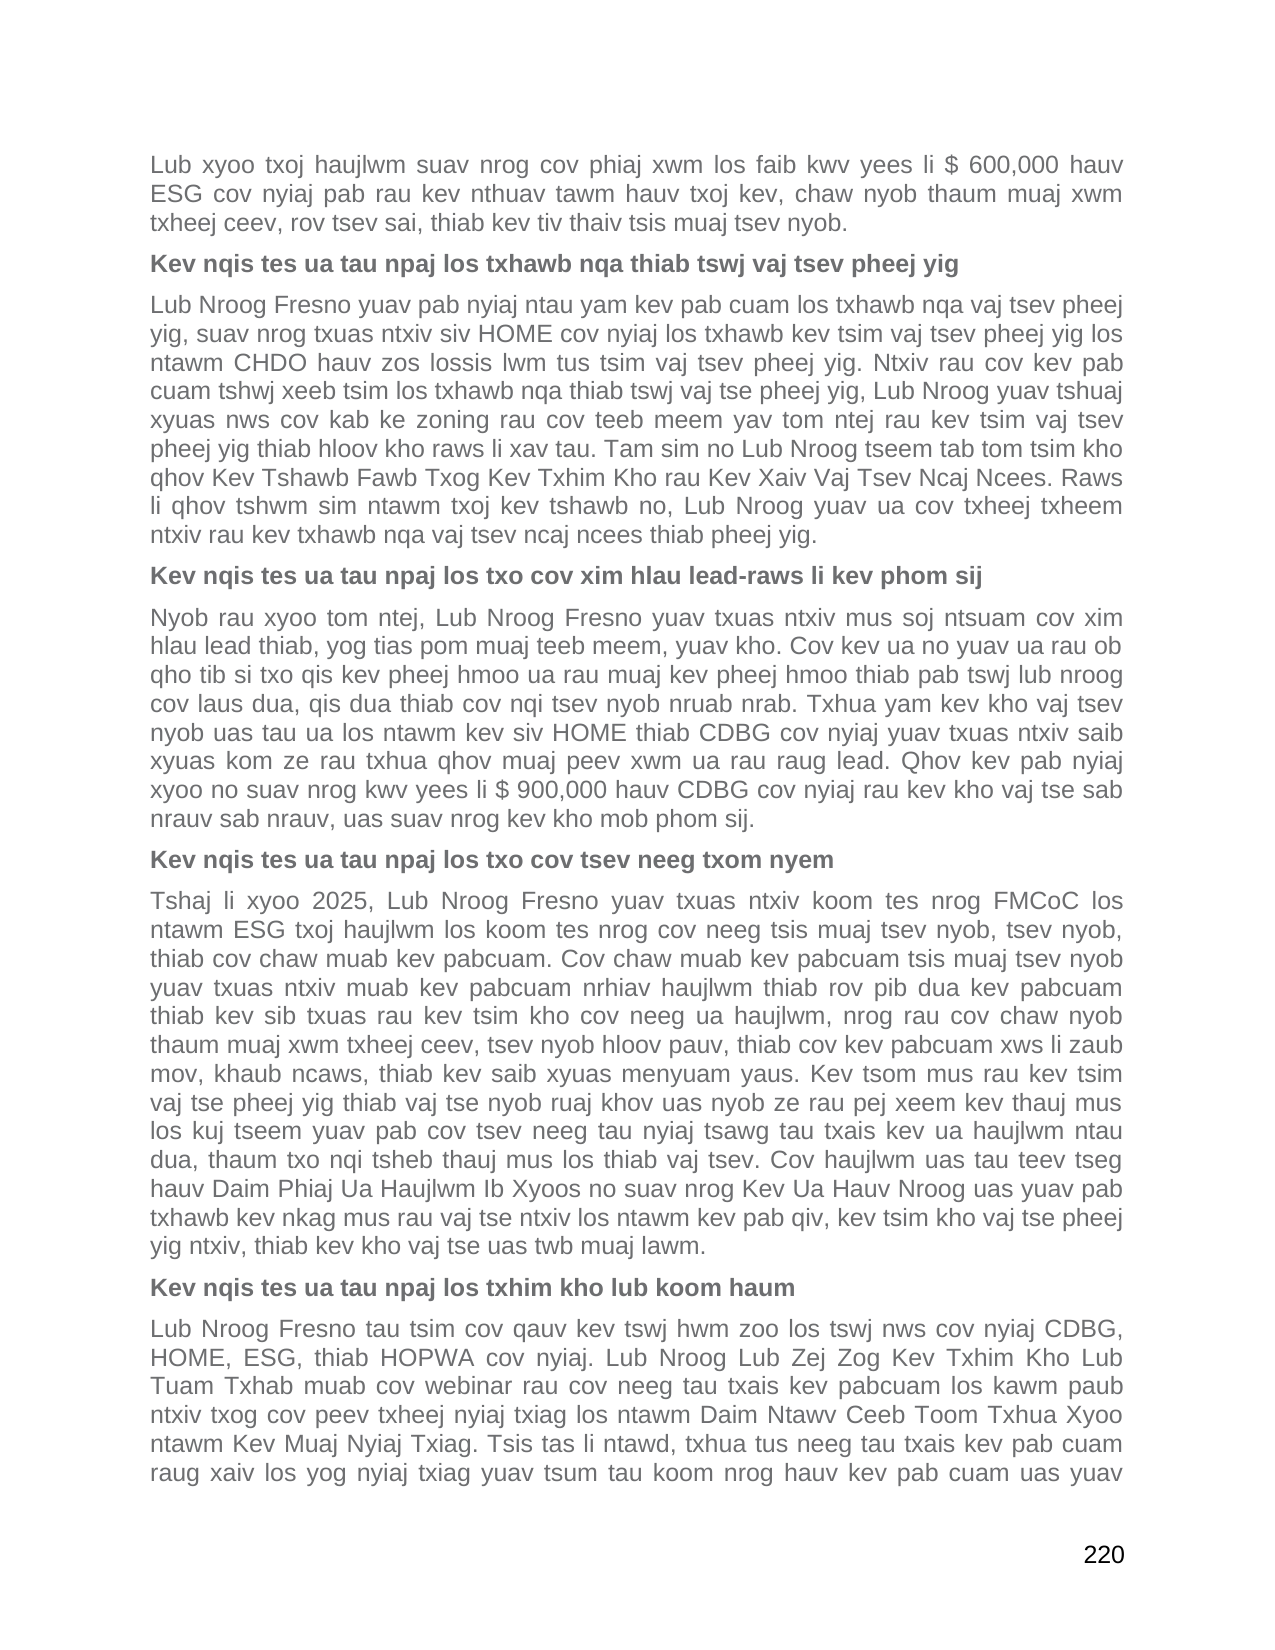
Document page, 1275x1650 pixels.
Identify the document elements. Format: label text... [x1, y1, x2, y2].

text Kev nqis tes ua tau npaj los txhawb nqa thiab tswj vaj tsev pheej yig [150, 249, 1125, 277]
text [150, 1314, 1125, 1486]
text Tshaj li xyoo 2025, Lub Nroog Fresno yuav txuas ntxiv koom tes nrog FMCoC los ntawm ESG txoj haujlwm los koom tes nrog cov neeg tsis muaj tsev nyob, tsev nyob, thiab cov chaw muab kev pabcuam. Cov chaw muab kev pabcuam tsis muaj tsev nyob yuav txuas ntxiv muab kev pabcuam nrhiav haujlwm thiab rov pib dua kev pabcuam thiab kev sib txuas rau kev tsim kho cov neeg ua haujlwm, nrog rau cov chaw nyob thaum muaj xwm txheej ceev, tsev nyob hloov pauv, thiab cov kev pabcuam xws li zaub mov, khaub ncaws, thiab kev saib xyuas menyuam yaus. Kev tsom mus rau kev tsim vaj tse pheej yig thiab vaj tse nyob ruaj khov uas nyob ze rau pej xeem kev thauj mus los kuj tseem yuav pab cov tsev neeg tau nyiaj tsawg tau txais kev ua haujlwm ntau dua, thaum txo nqi tsheb thauj mus los thiab vaj tsev. Cov haujlwm uas tau teev tseg hauv Daim Phiaj Ua Haujlwm Ib Xyoos no suav nrog Kev Ua Hauv Nroog uas yuav pab txhawb kev nkag mus rau vaj tse ntxiv los ntawm kev pab qiv, kev tsim kho vaj tse pheej yig ntxiv, thiab kev kho vaj tse uas twb muaj lawm. [150, 886, 1125, 1260]
text Lub Nroog Fresno yuav pab nyiaj ntau yam kev pab cuam los txhawb nqa vaj tsev pheej yig, suav nrog txuas ntxiv siv HOME cov nyiaj los txhawb kev tsim vaj tsev pheej yig los ntawm CHDO hauv zos lossis lwm tus tsim vaj tsev pheej yig. Ntxiv rau cov kev pab cuam tshwj xeeb tsim los txhawb nqa thiab tswj vaj tse pheej yig, Lub Nroog yuav tshuaj xyuas nws cov kab ke zoning rau cov teeb meem yav tom ntej rau kev tsim vaj tsev pheej yig thiab hloov kho raws li xav tau. Tam sim no Lub Nroog tseem tab tom tsim kho qhov Kev Tshawb Fawb Txog Kev Txhim Kho rau Kev Xaiv Vaj Tsev Ncaj Ncees. Raws li qhov tshwm sim ntawm txoj kev tshawb no, Lub Nroog yuav ua cov txheej txheem ntxiv rau kev txhawb nqa vaj tsev ncaj ncees thiab pheej yig. [150, 290, 1125, 549]
text Nyob rau xyoo tom ntej, Lub Nroog Fresno yuav txuas ntxiv mus soj ntsuam cov xim hlau lead thiab, yog tias pom muaj teeb meem, yuav kho. Cov kev ua no yuav ua rau ob qho tib si txo qis kev pheej hmoo ua rau muaj kev pheej hmoo thiab pab tswj lub nroog cov laus dua, qis dua thiab cov nqi tsev nyob nruab nrab. Txhua yam kev kho vaj tsev nyob uas tau ua los ntawm kev siv HOME thiab CDBG cov nyiaj yuav txuas ntxiv saib xyuas kom ze rau txhua qhov muaj peev xwm ua rau raug lead. Qhov kev pab nyiaj xyoo no suav nrog kwv yees li $ 900,000 hauv CDBG cov nyiaj rau kev kho vaj tse sab nrauv sab nrauv, uas suav nrog kev kho mob phom sij. [150, 602, 1125, 832]
text Kev nqis tes ua tau npaj los txo cov tsev neeg txom nyem [150, 845, 1125, 874]
text Lub xyoo txoj haujlwm suav nrog cov phiaj xwm los faib kwv yees li $ 600,000 hauv ESG cov nyiaj pab rau kev nthuav tawm hauv txoj kev, chaw nyob thaum muaj xwm txheej ceev, rov tsev sai, thiab kev tiv thaiv tsis muaj tsev nyob. [150, 150, 1125, 236]
text Kev nqis tes ua tau npaj los txhim kho lub koom haum [150, 1272, 1125, 1301]
text Kev nqis tes ua tau npaj los txo cov xim hlau lead-raws li kev phom sij [150, 561, 1125, 590]
